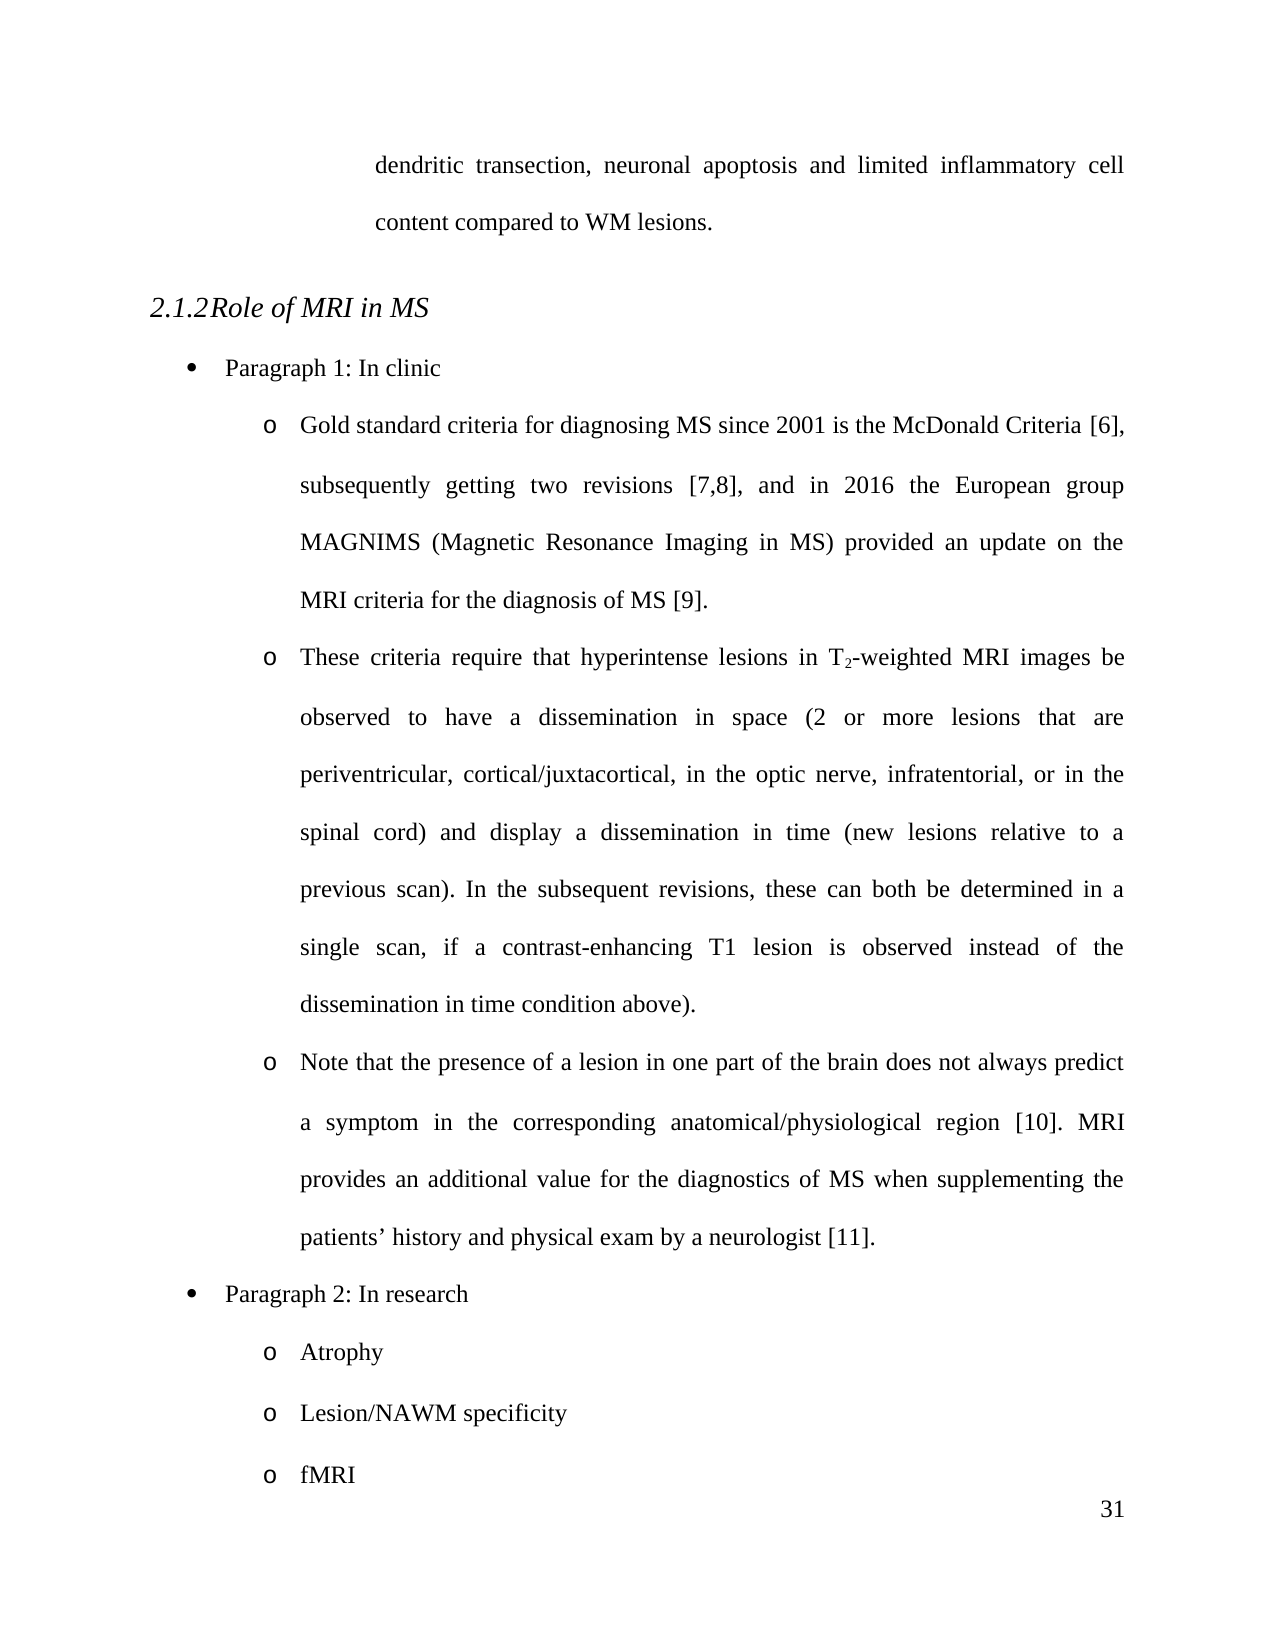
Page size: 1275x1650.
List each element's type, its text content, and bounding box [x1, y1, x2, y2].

list Lesion/NAWM specificity [262, 1398, 1125, 1429]
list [337, 150, 1125, 236]
list Paragraph 2: In research [187, 1279, 1125, 1308]
list Atrophy [262, 1337, 1125, 1367]
list fMRI [262, 1460, 1125, 1491]
subtitle Role of MRI in MS [150, 290, 1125, 323]
list Note that the presence of a lesion in one part of the brain does not always predict a symptom in the corresponding anatomical/physiological region [10]. MRI provides an additional value for the diagnostics of MS when supplementing the patients’ history and physical exam by a neurologist [11]. [262, 1047, 1125, 1250]
list Gold standard criteria for diagnosing MS since 2001 is the McDonald Criteria [6], subsequently getting two revisions [7,8], and in 2016 the European group MAGNIMS (Magnetic Resonance Imaging in MS) provided an update on the MRI criteria for the diagnosis of MS [9]. [262, 410, 1125, 614]
list Paragraph 1: In clinic [187, 353, 1125, 382]
list These criteria require that hyperintense lesions in T2-weighted MRI images be observed to have a dissemination in space (2 or more lesions that are periventricular, cortical/juxtacortical, in the optic nerve, infratentorial, or in the spinal cord) and display a dissemination in time (new lesions relative to a previous scan). In the subsequent revisions, these can both be determined in a single scan, if a contrast-enhancing T1 lesion is observed instead of the dissemination in time condition above). [262, 642, 1125, 1018]
